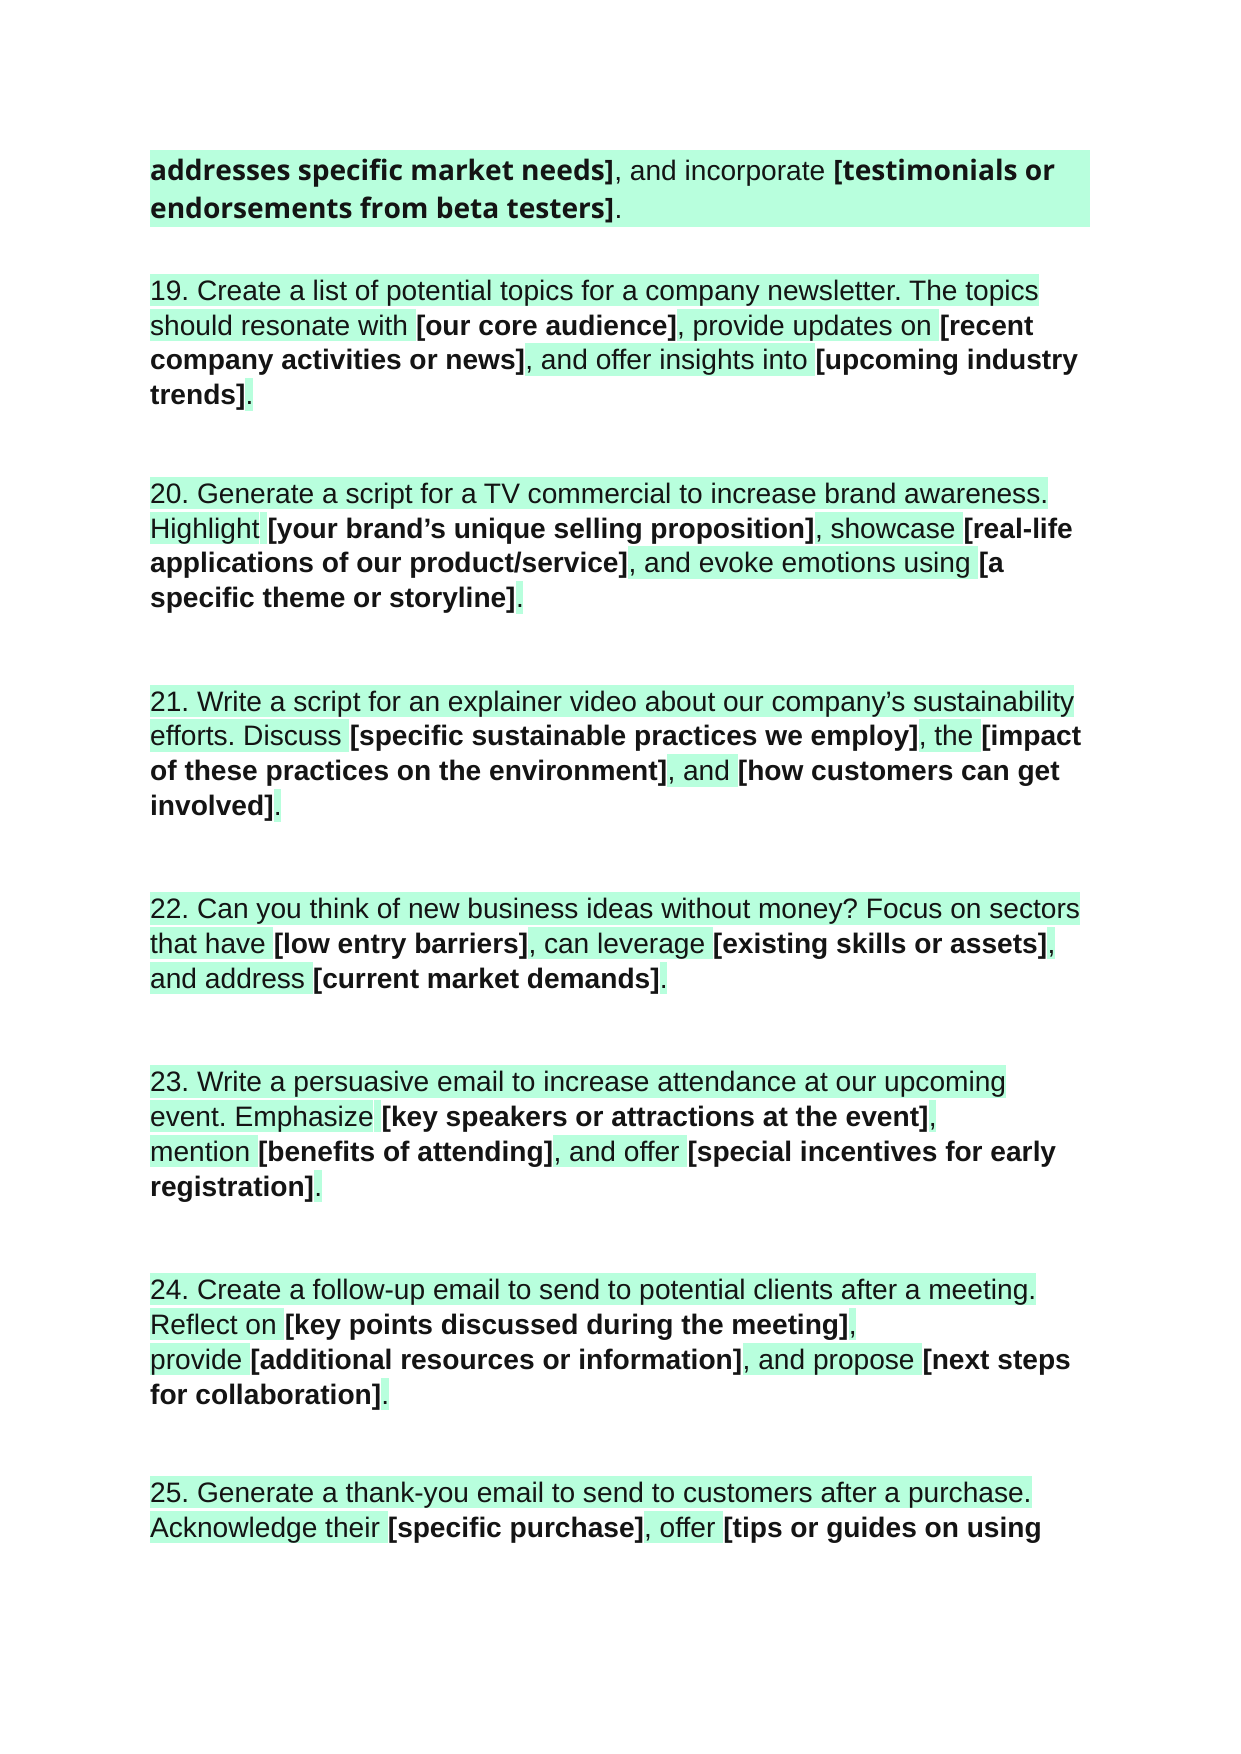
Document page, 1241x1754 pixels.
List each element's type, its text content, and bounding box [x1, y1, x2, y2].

text 23. Write a persuasive email to increase attendance at our upcoming event. Emphasize [key speakers or attractions at the event], mention [benefits of attending], and offer [special incentives for early registration]. [150, 1065, 1090, 1202]
text 20. Generate a script for a TV commercial to increase brand awareness. Highlight [your brand’s unique selling proposition], showcase [real-life applications of our product/service], and evoke emotions using [a specific theme or storyline]. [150, 477, 1090, 614]
text 19. Create a list of potential topics for a company newsletter. The topics should resonate with [our core audience], provide updates on [recent company activities or news], and offer insights into [upcoming industry trends]. [150, 273, 1090, 411]
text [150, 150, 1090, 227]
text 21. Write a script for an explainer video about our company’s sustainability efforts. Discuss [specific sustainable practices we employ], the [impact of these practices on the environment], and [how customers can get involved]. [150, 684, 1090, 822]
text 22. Can you think of new business ideas without money? Focus on sectors that have [low entry barriers], can leverage [existing skills or assets], and address [current market demands]. [150, 892, 1090, 994]
text 24. Create a follow-up email to send to potential clients after a meeting. Reflect on [key points discussed during the meeting], provide [additional resources or information], and propose [next steps for collaboration]. [150, 1273, 1090, 1410]
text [150, 1476, 1090, 1543]
